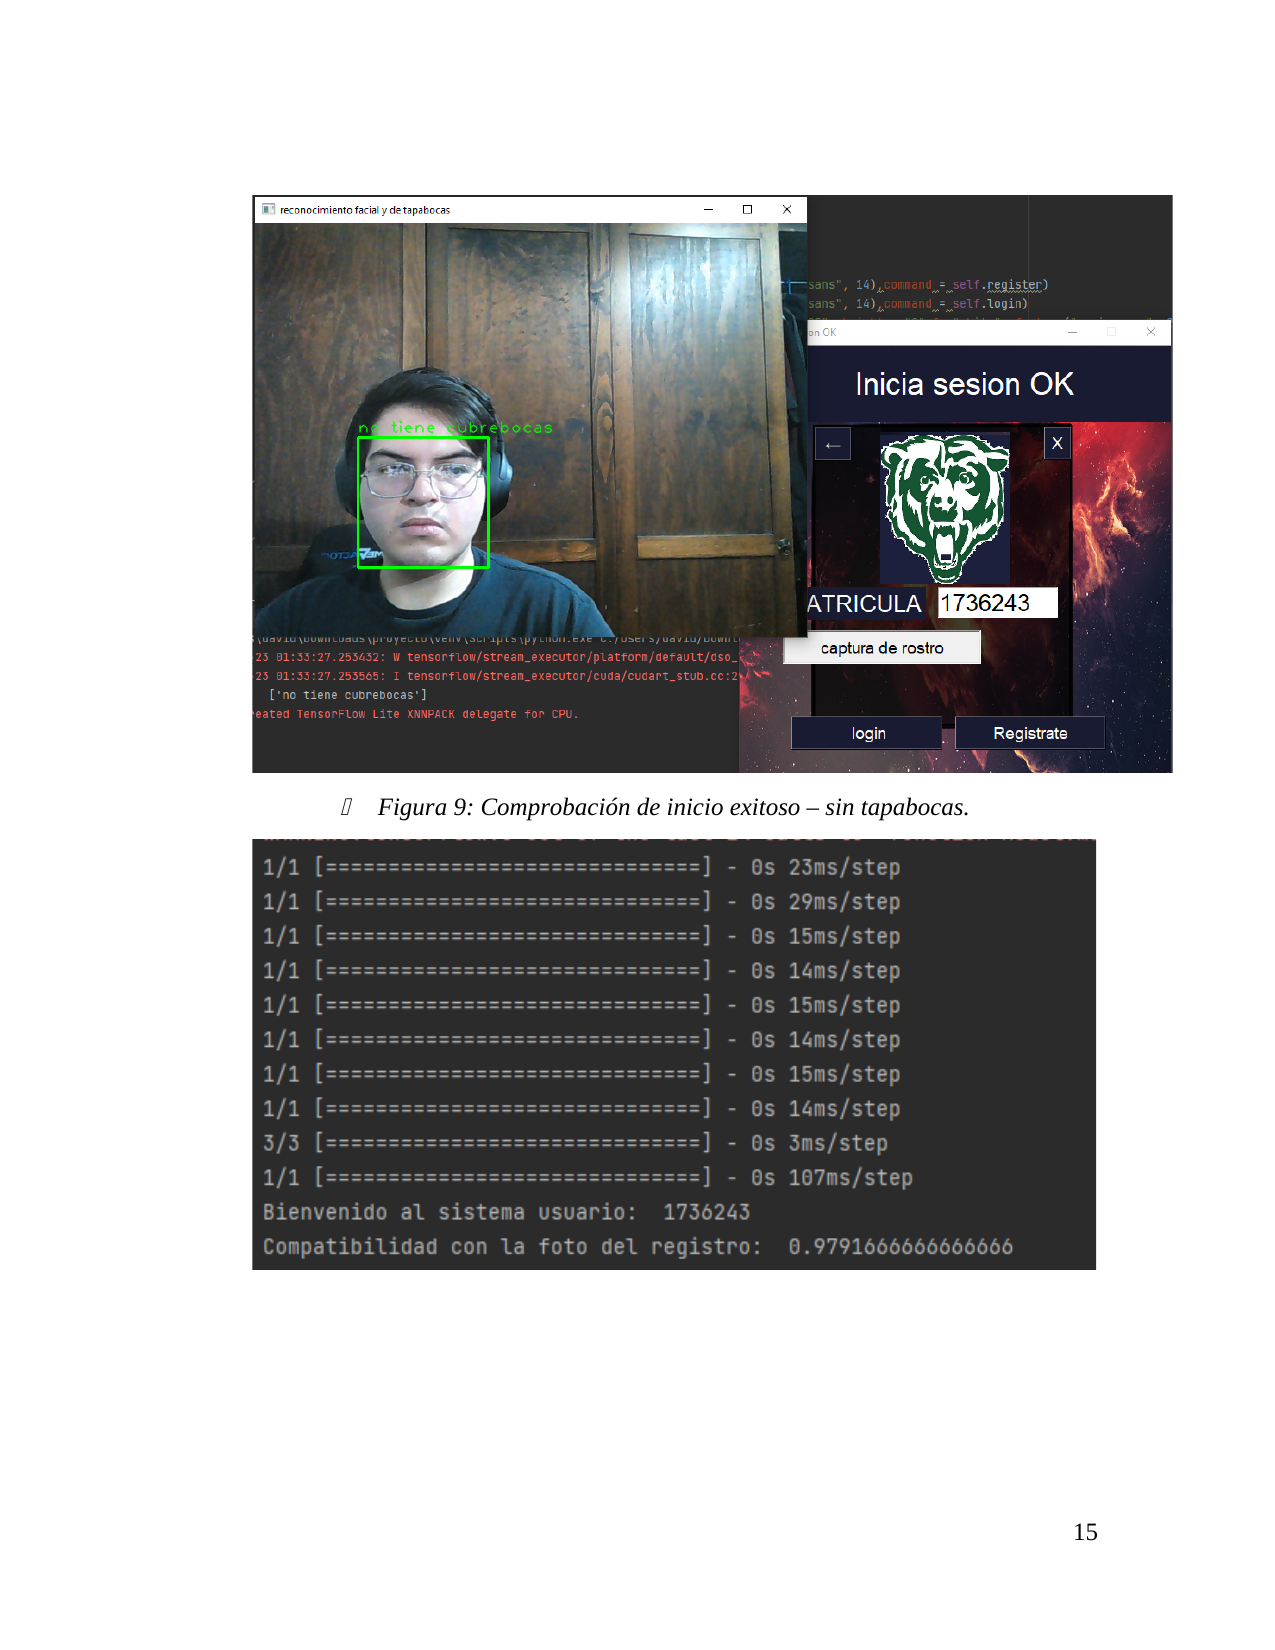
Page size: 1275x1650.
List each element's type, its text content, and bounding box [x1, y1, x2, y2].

picture [252, 195, 1173, 773]
picture [252, 839, 1097, 1270]
list Figura 9: Comprobación de inicio exitoso – sin tapabocas. [215, 792, 1098, 821]
